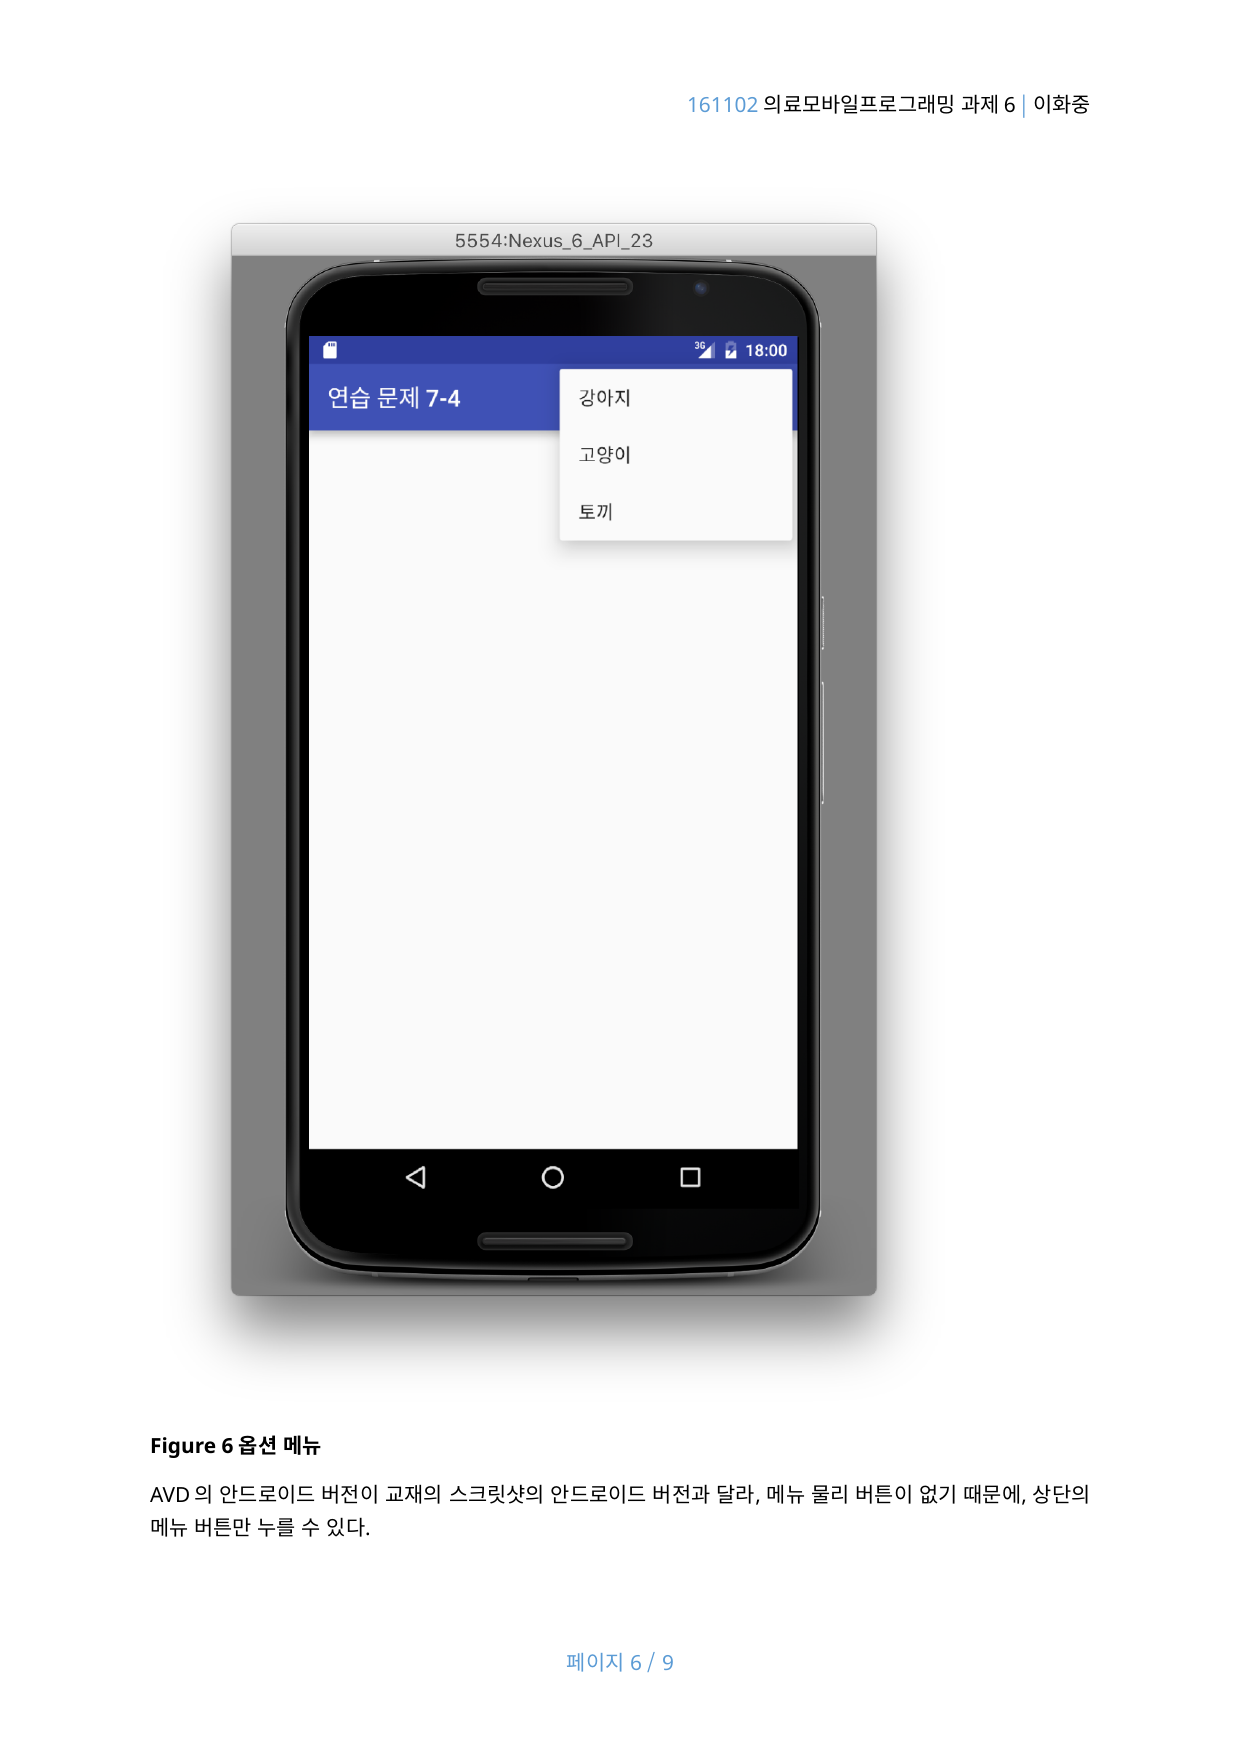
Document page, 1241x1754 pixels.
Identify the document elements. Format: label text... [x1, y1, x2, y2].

picture [150, 177, 957, 1411]
text AVD의 안드로이드 버전이 교재의 스크릿샷의 안드로이드 버전과 달라, 메뉴 물리 버튼이 없기 때문에, 상단의 메뉴 버튼만 누를 수 있다. [150, 1478, 1090, 1541]
